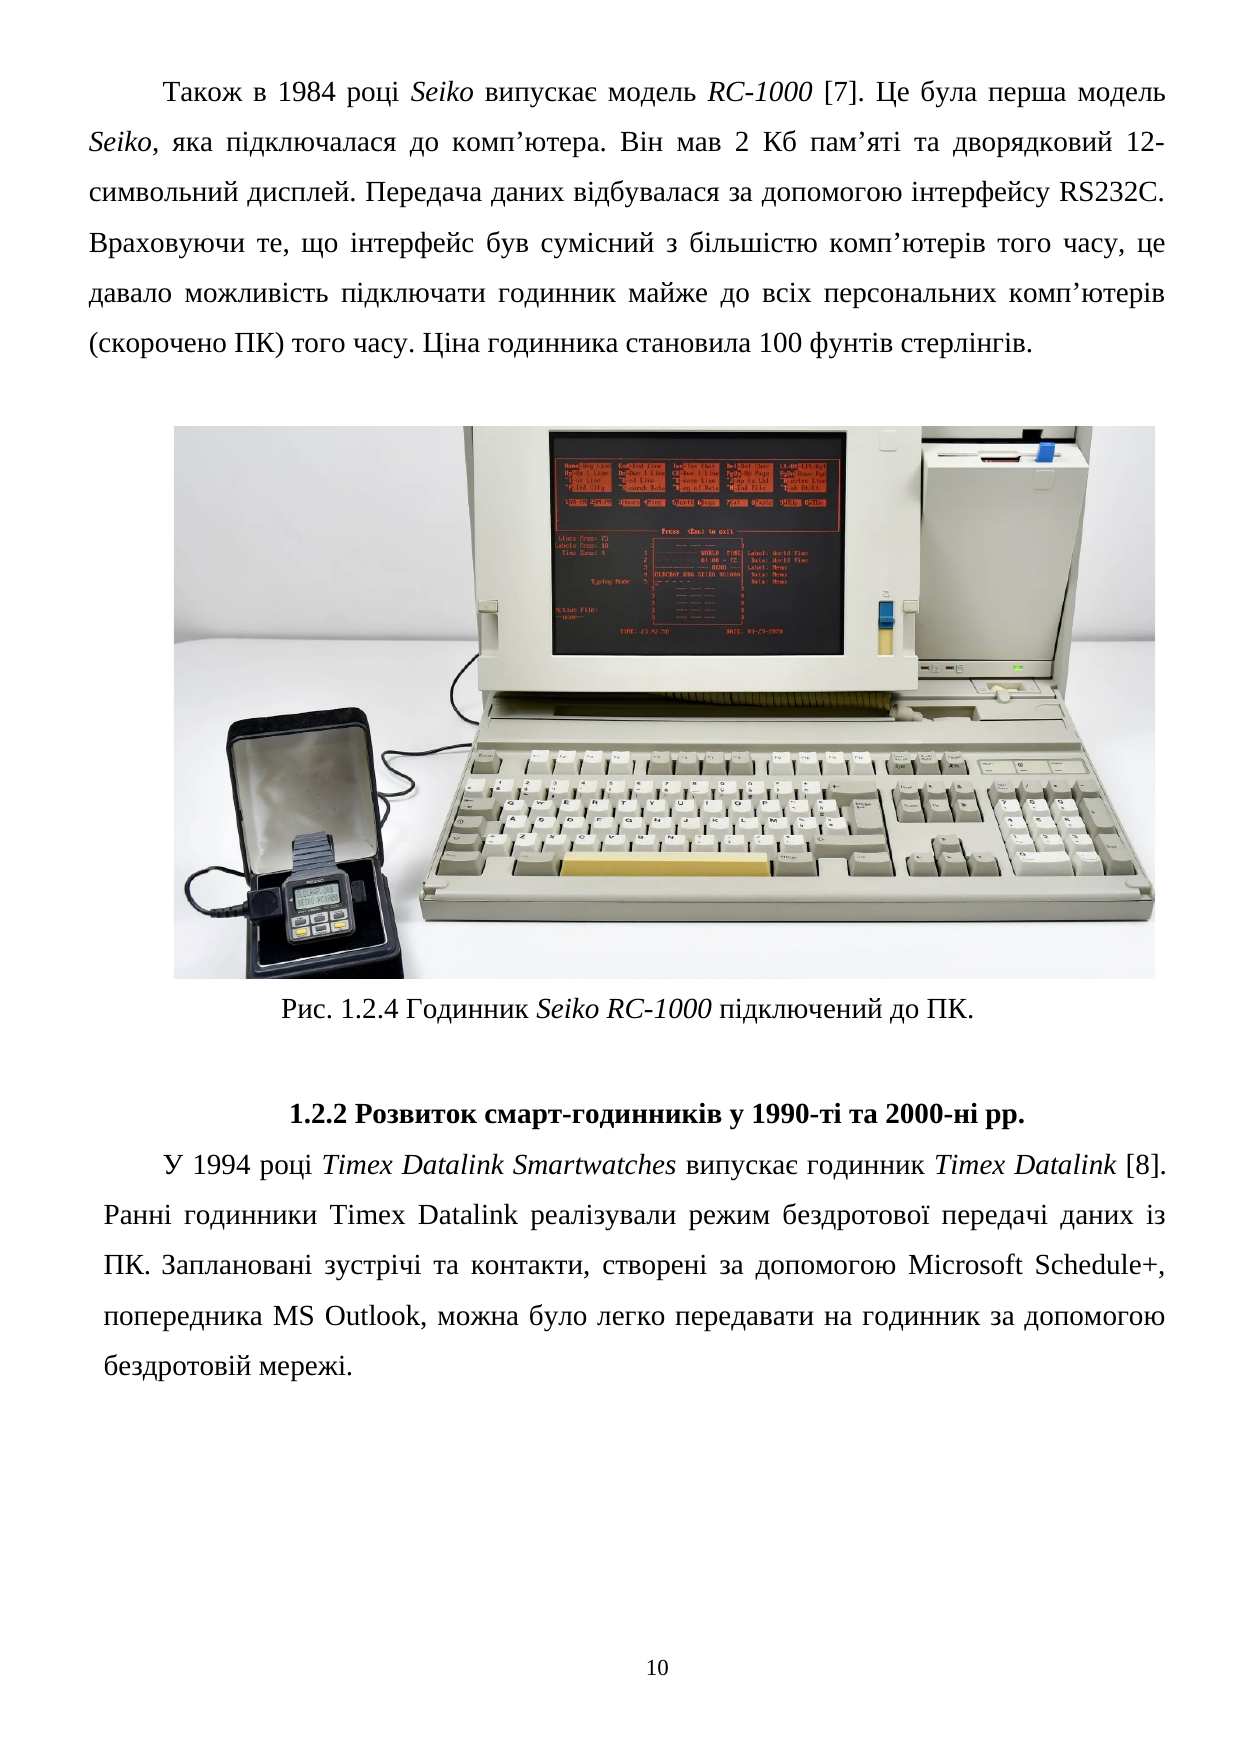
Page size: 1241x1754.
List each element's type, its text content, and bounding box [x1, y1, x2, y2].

text У 1994 році Timex Datalink Smartwatches випускає годинник Timex Datalink [8]. Ранні годинники Timex Datalink реалізували режим бездротової передачі даних із ПК. Заплановані зустрічі та контакти, створені за допомогою Microsoft Schedule+, попередника MS Outlook, можна було легко передавати на годинник за допомогою бездротовій мережі. [103, 1147, 1167, 1382]
picture [173, 426, 1155, 979]
text Рис. 1.2.4 Годинник Seiko RC-1000 підключений до ПК. [88, 992, 1167, 1025]
text Також в 1984 році Seiko випускає модель RC-1000 [7]. Це була перша модель Seiko, яка підключалася до комп’ютера. Він мав 2 Кб пам’яті та дворядковий 12-символьний дисплей. Передача даних відбувалася за допомогою інтерфейсу RS232C. Враховуючи те, що інтерфейс був сумісний з більшістю комп’ютерів того часу, це давало можливість підключати годинник майже до всіх персональних комп’ютерів (скорочено ПК) того часу. Ціна годинника становила 100 фунтів стерлінгів. [88, 74, 1167, 359]
subtitle 1.2.2 Розвиток смарт-годинників у 1990-ті та 2000-ні рр. [148, 1096, 1167, 1130]
